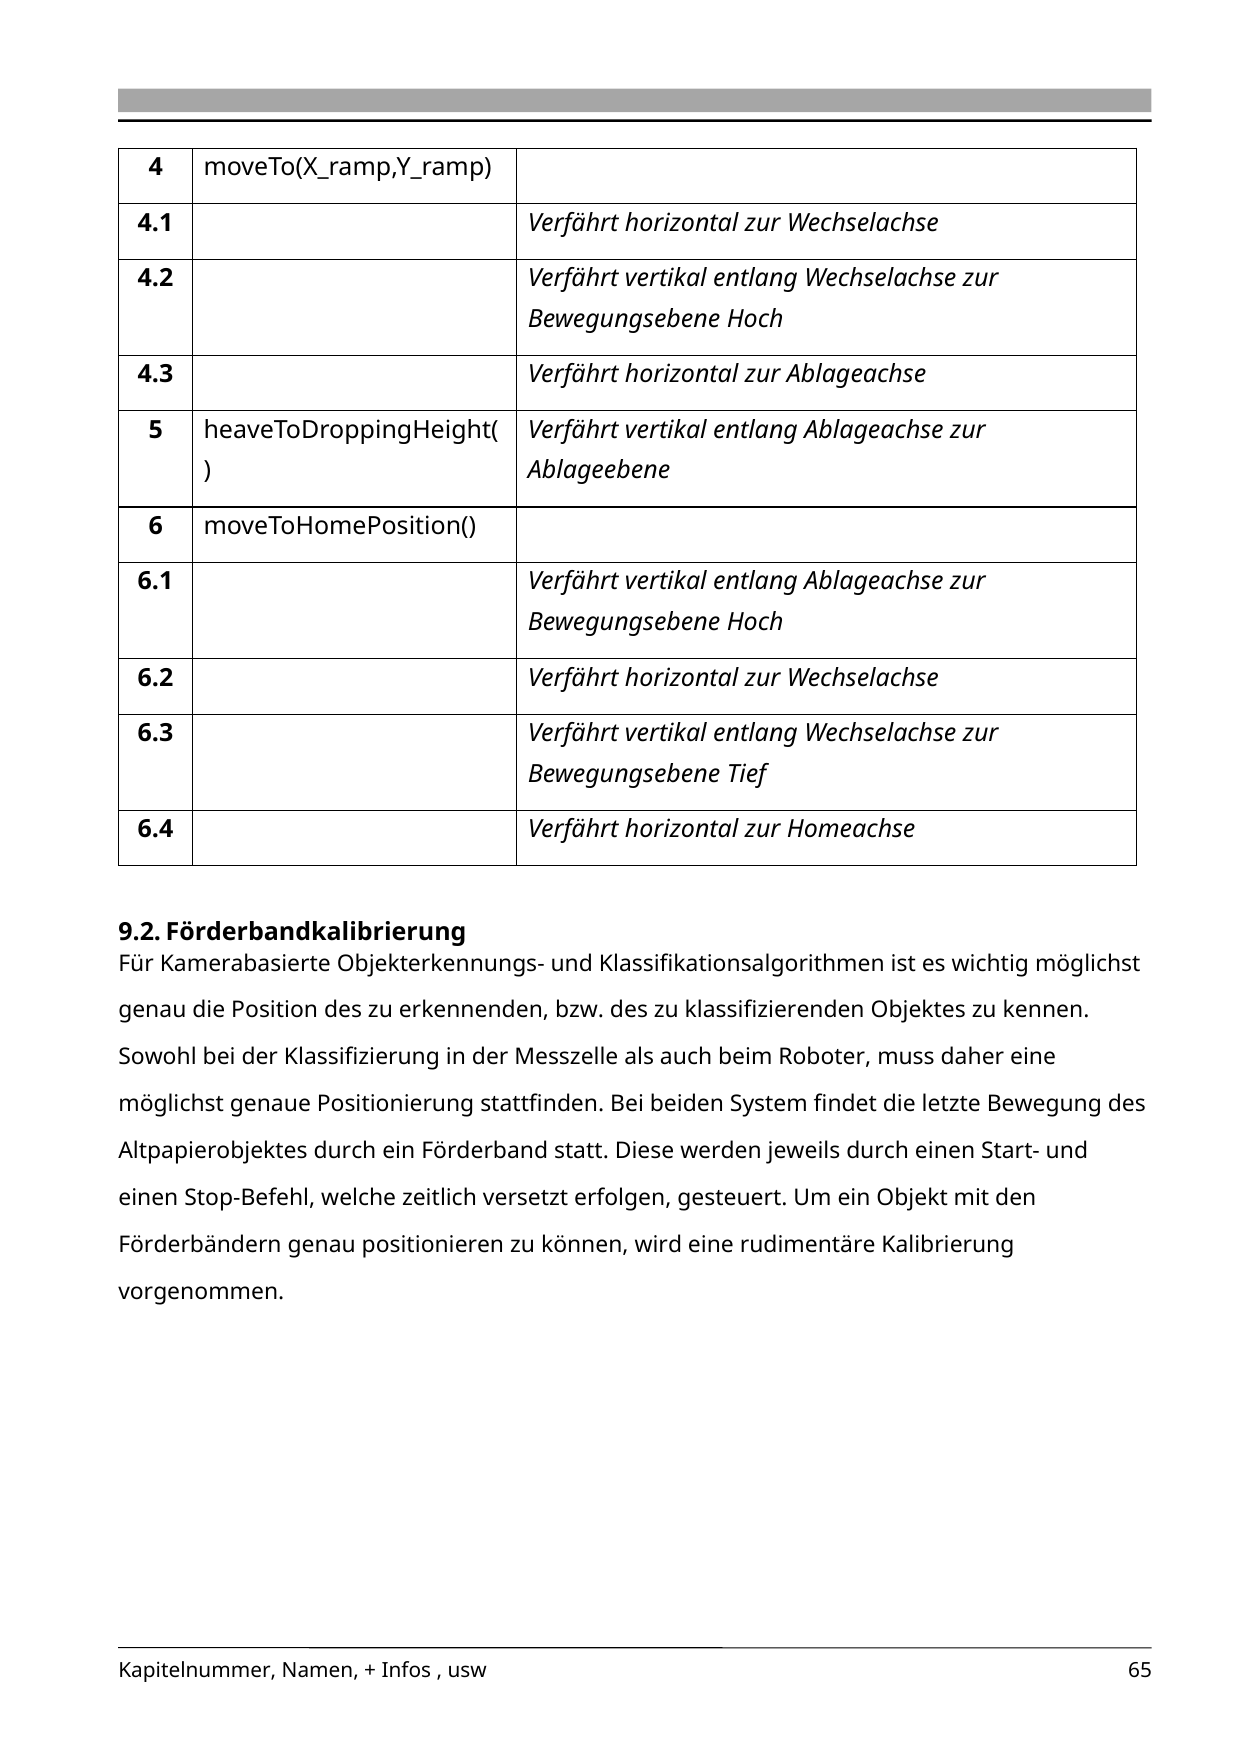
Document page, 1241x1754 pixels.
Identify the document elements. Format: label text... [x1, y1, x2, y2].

table_cell Verfährt vertikal entlang Wechselachse zur Bewegungsebene Tief [517, 715, 1136, 810]
table_cell Verfährt vertikal entlang Ablageachse zur Bewegungsebene Hoch [517, 563, 1136, 658]
table_cell 4.1 [119, 204, 192, 258]
table_cell 6.1 [119, 563, 192, 658]
subtitle Förderbandkalibrierung [118, 917, 1152, 947]
table_cell Verfährt vertikal entlang Ablageachse zur Ablageebene [517, 411, 1136, 506]
table_cell [517, 508, 1136, 562]
table_cell [193, 563, 516, 658]
table_cell 6 [119, 508, 192, 562]
table_cell [193, 715, 516, 810]
table_cell Verfährt horizontal zur Wechselachse [517, 659, 1136, 713]
table_cell [193, 260, 516, 355]
table_cell 6.2 [119, 659, 192, 713]
table_cell [193, 811, 516, 865]
table_cell [193, 204, 516, 258]
table_cell heaveToDroppingHeight() [193, 411, 516, 506]
table_cell 5 [119, 411, 192, 506]
table_cell Verfährt horizontal zur Ablageachse [517, 356, 1136, 410]
table_cell Verfährt horizontal zur Homeachse [517, 811, 1136, 865]
table_cell [193, 356, 516, 410]
table_cell 6.4 [119, 811, 192, 865]
table_cell 4.3 [119, 356, 192, 410]
table_cell Verfährt horizontal zur Wechselachse [517, 204, 1136, 258]
table_cell [517, 149, 1136, 203]
table_cell moveTo(X_ramp,Y_ramp) [193, 149, 516, 203]
table_cell 4 [119, 149, 192, 203]
table_cell 4.2 [119, 260, 192, 355]
table_cell Verfährt vertikal entlang Wechselachse zur Bewegungsebene Hoch [517, 260, 1136, 355]
table_cell [193, 659, 516, 713]
table_cell 6.3 [119, 715, 192, 810]
text Für Kamerabasierte Objekterkennungs- und Klassifikationsalgorithmen ist es wichtig möglichst genau die Position des zu erkennenden, bzw. des zu klassifizierenden Objektes zu kennen. Sowohl bei der Klassifizierung in der Messzelle als auch beim Roboter, muss daher eine möglichst genaue Positionierung stattfinden. Bei beiden System findet die letzte Bewegung des Altpapierobjektes durch ein Förderband statt. Diese werden jeweils durch einen Start- und einen Stop-Befehl, welche zeitlich versetzt erfolgen, gesteuert. Um ein Objekt mit den Förderbändern genau positionieren zu können, wird eine rudimentäre Kalibrierung vorgenommen. [118, 947, 1152, 1306]
table_cell moveToHomePosition() [193, 508, 516, 562]
